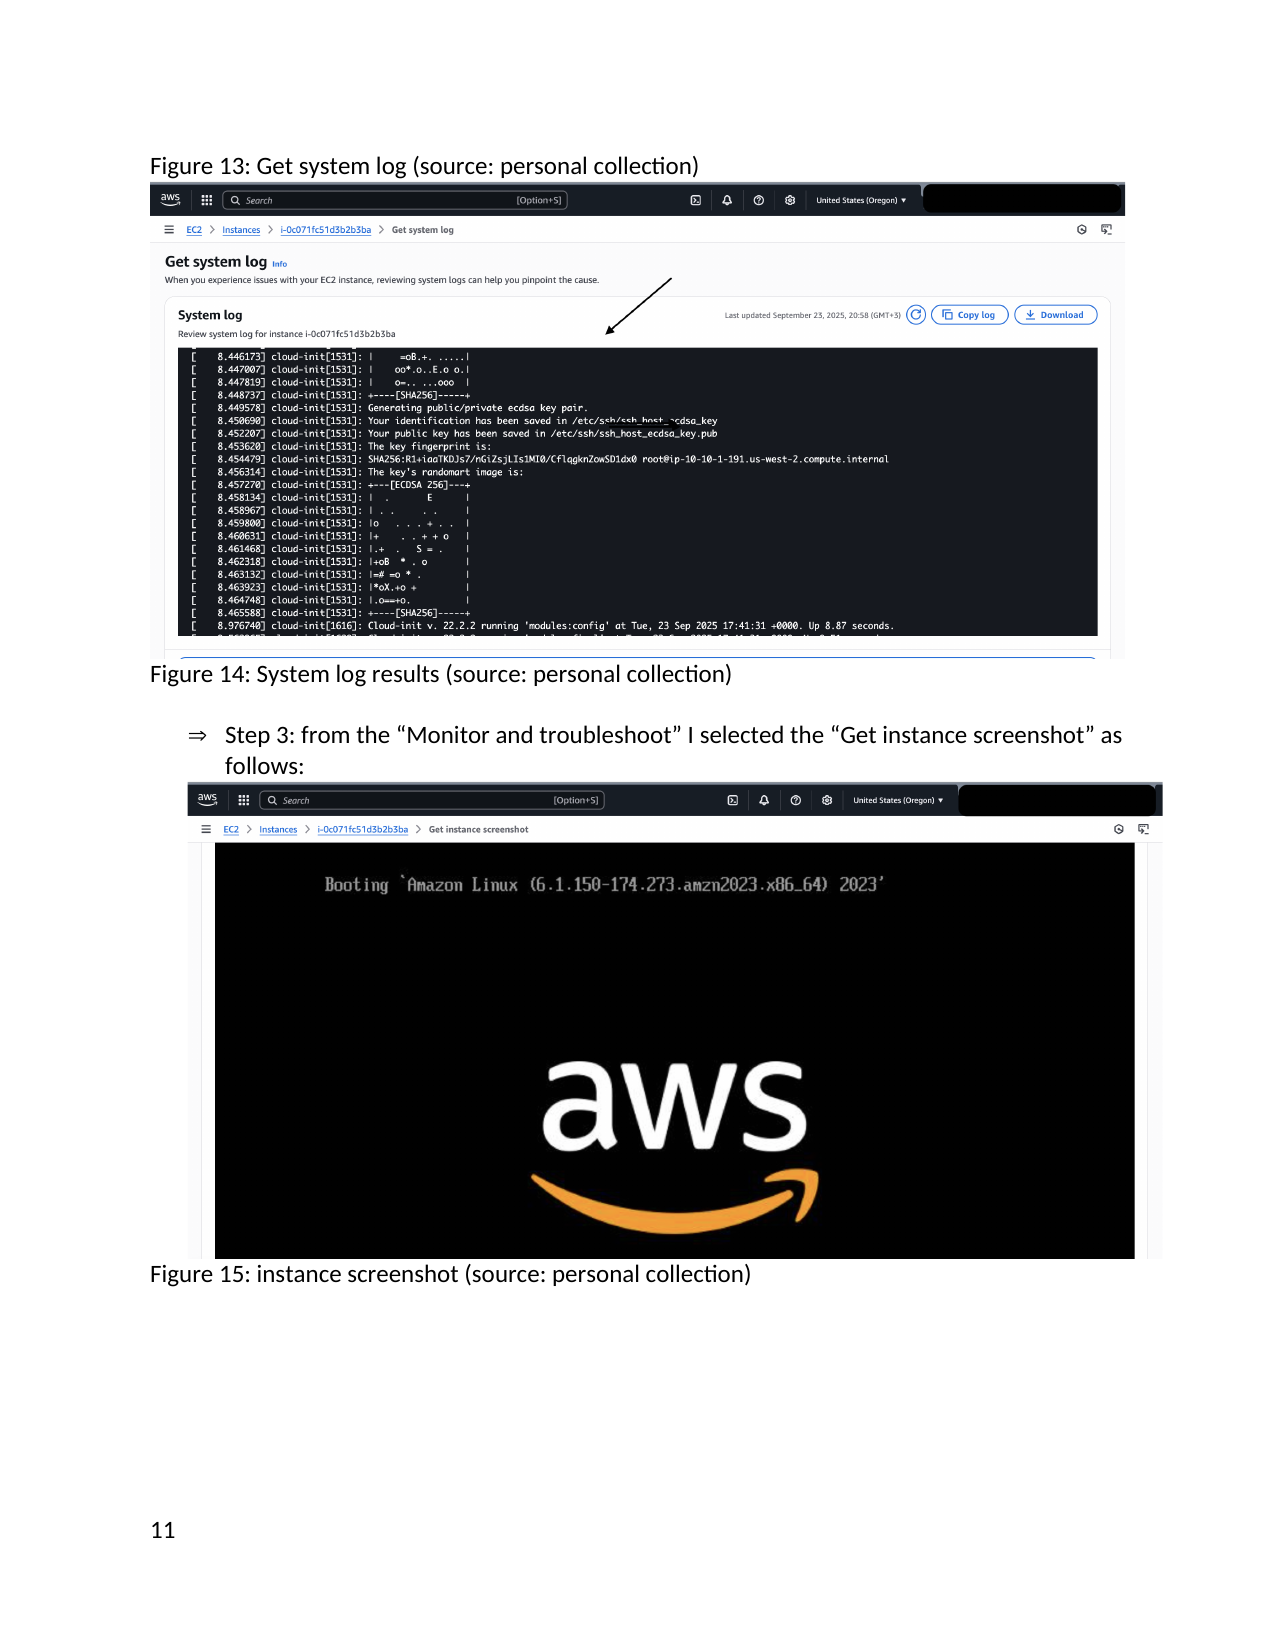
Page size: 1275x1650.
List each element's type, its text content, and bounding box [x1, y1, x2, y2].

text Figure 13: Get system log (source: personal collection) [150, 150, 1125, 180]
picture [150, 180, 1125, 659]
text Figure 15: instance screenshot (source: personal collection) [150, 1258, 1125, 1289]
list Step 3: from the “Monitor and troubleshoot” I selected the “Get instance screenshot” as follows: [187, 719, 1125, 780]
text Figure 14: System log results (source: personal collection) [150, 659, 1125, 689]
picture [187, 780, 1163, 1259]
